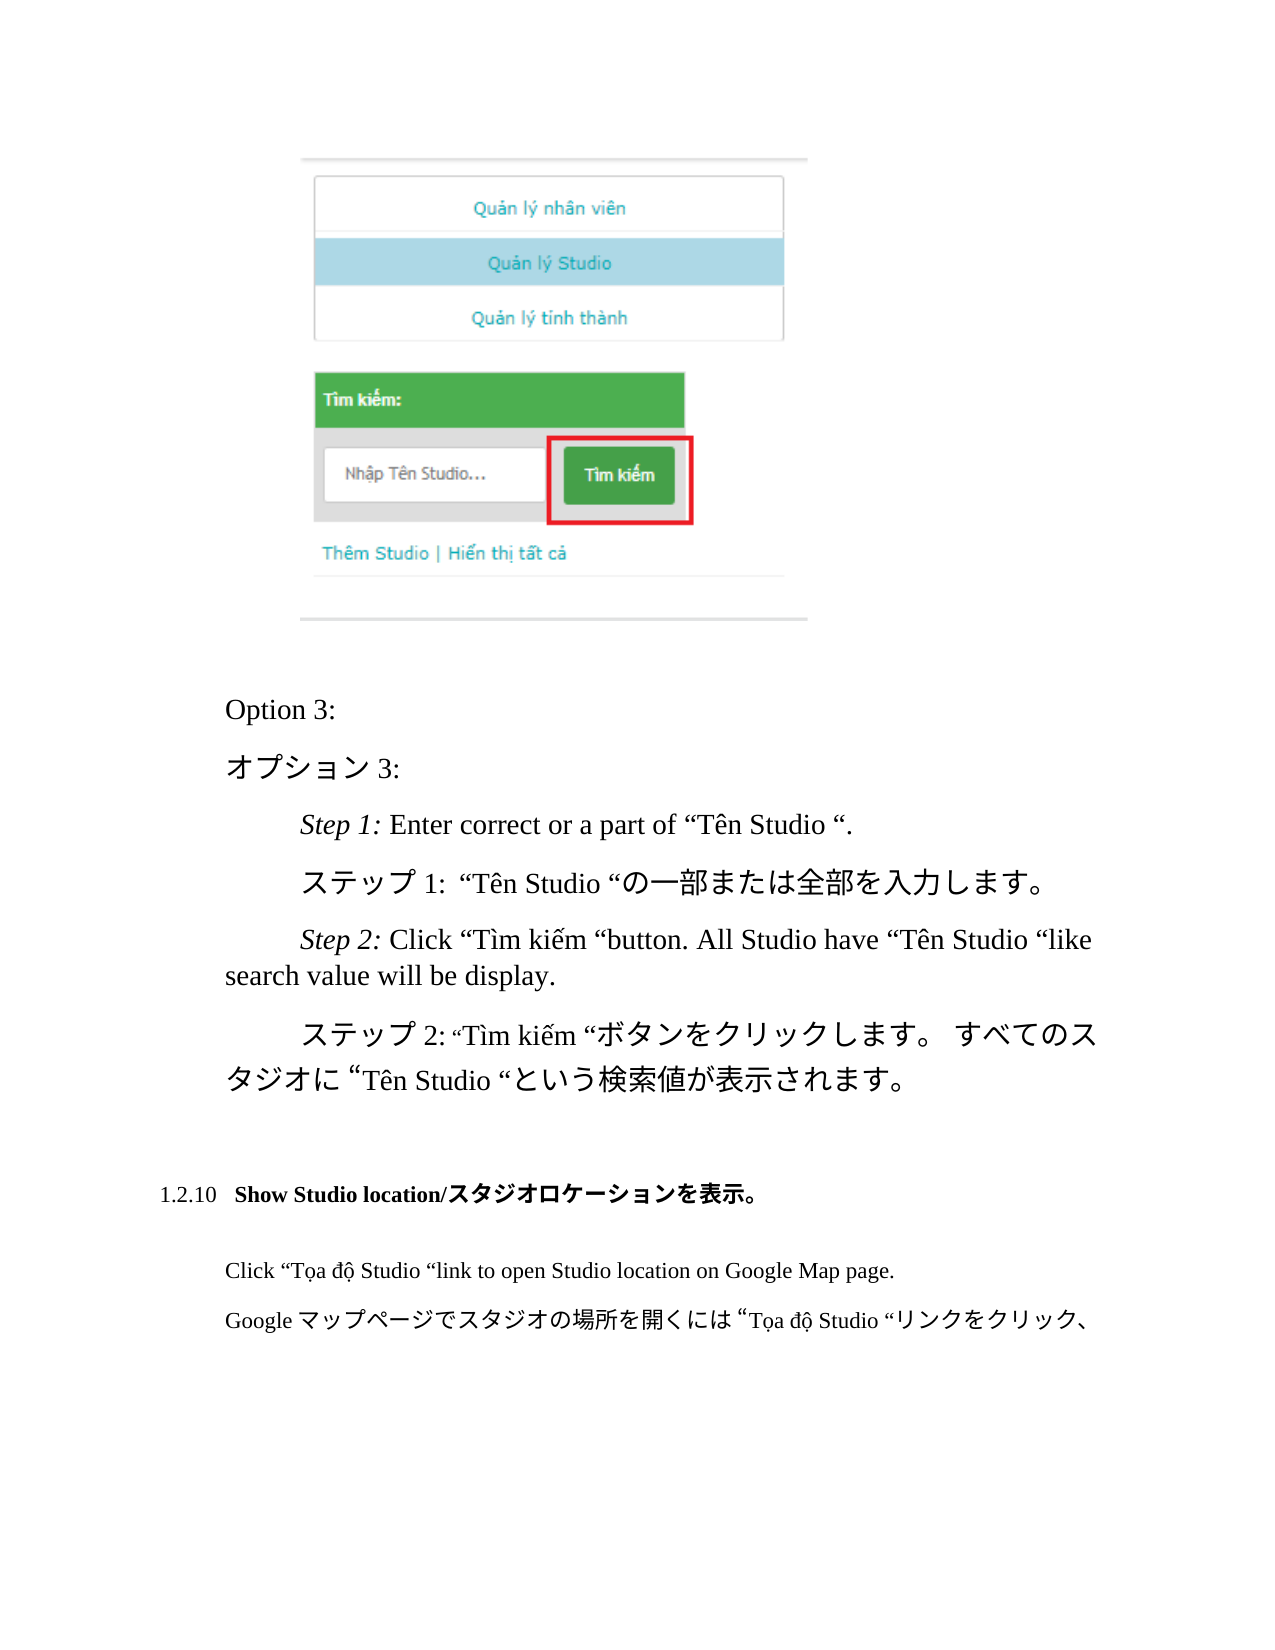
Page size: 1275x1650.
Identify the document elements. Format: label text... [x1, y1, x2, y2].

text Option 3: [150, 692, 1125, 725]
text オプション 3: [150, 745, 1125, 787]
text Step 2: Click “Tìm kiếm “button. All Studio have “Tên Studio “like search value will be display. [225, 922, 1125, 992]
text Step 1: Enter correct or a part of “Tên Studio “. [225, 807, 1125, 841]
text ステップ 1: “Tên Studio “の一部または全部を入力します。 [225, 860, 1125, 902]
picture [300, 150, 808, 621]
text ステップ 2: “Tìm kiếm “ボタンをクリックします。 すべてのスタジオに “Tên Studio “という検索値が表示されます。 [225, 1011, 1125, 1099]
text Googleマップページでスタジオの場所を開くには “Tọa độ Studio “リンクをクリック、 [225, 1302, 1125, 1335]
text Click “Tọa độ Studio “link to open Studio location on Google Map page. [225, 1257, 1125, 1283]
subtitle Show Studio location/スタジオロケーションを表示。 [159, 1176, 1125, 1209]
